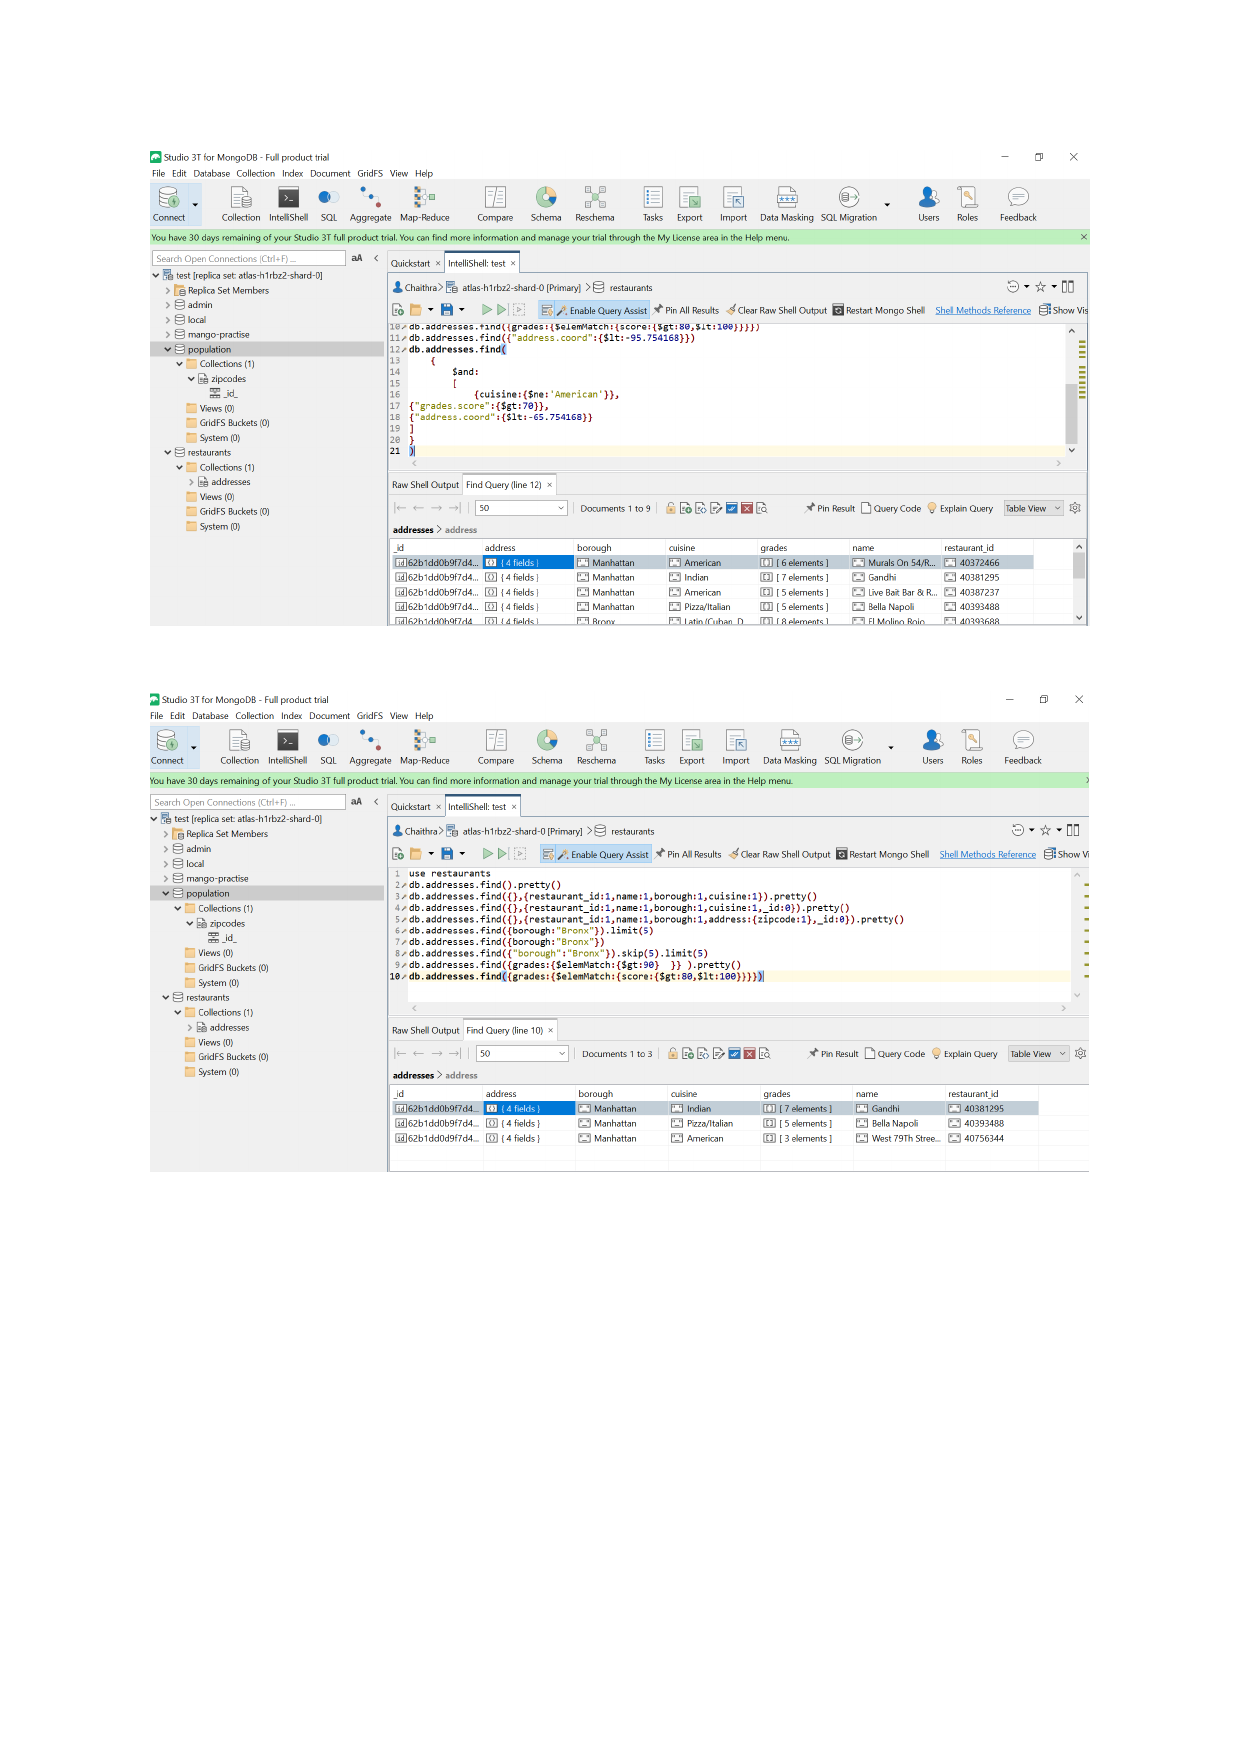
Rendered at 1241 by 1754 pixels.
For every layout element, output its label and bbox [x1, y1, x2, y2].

picture [150, 691, 1089, 1172]
picture [150, 150, 1090, 626]
